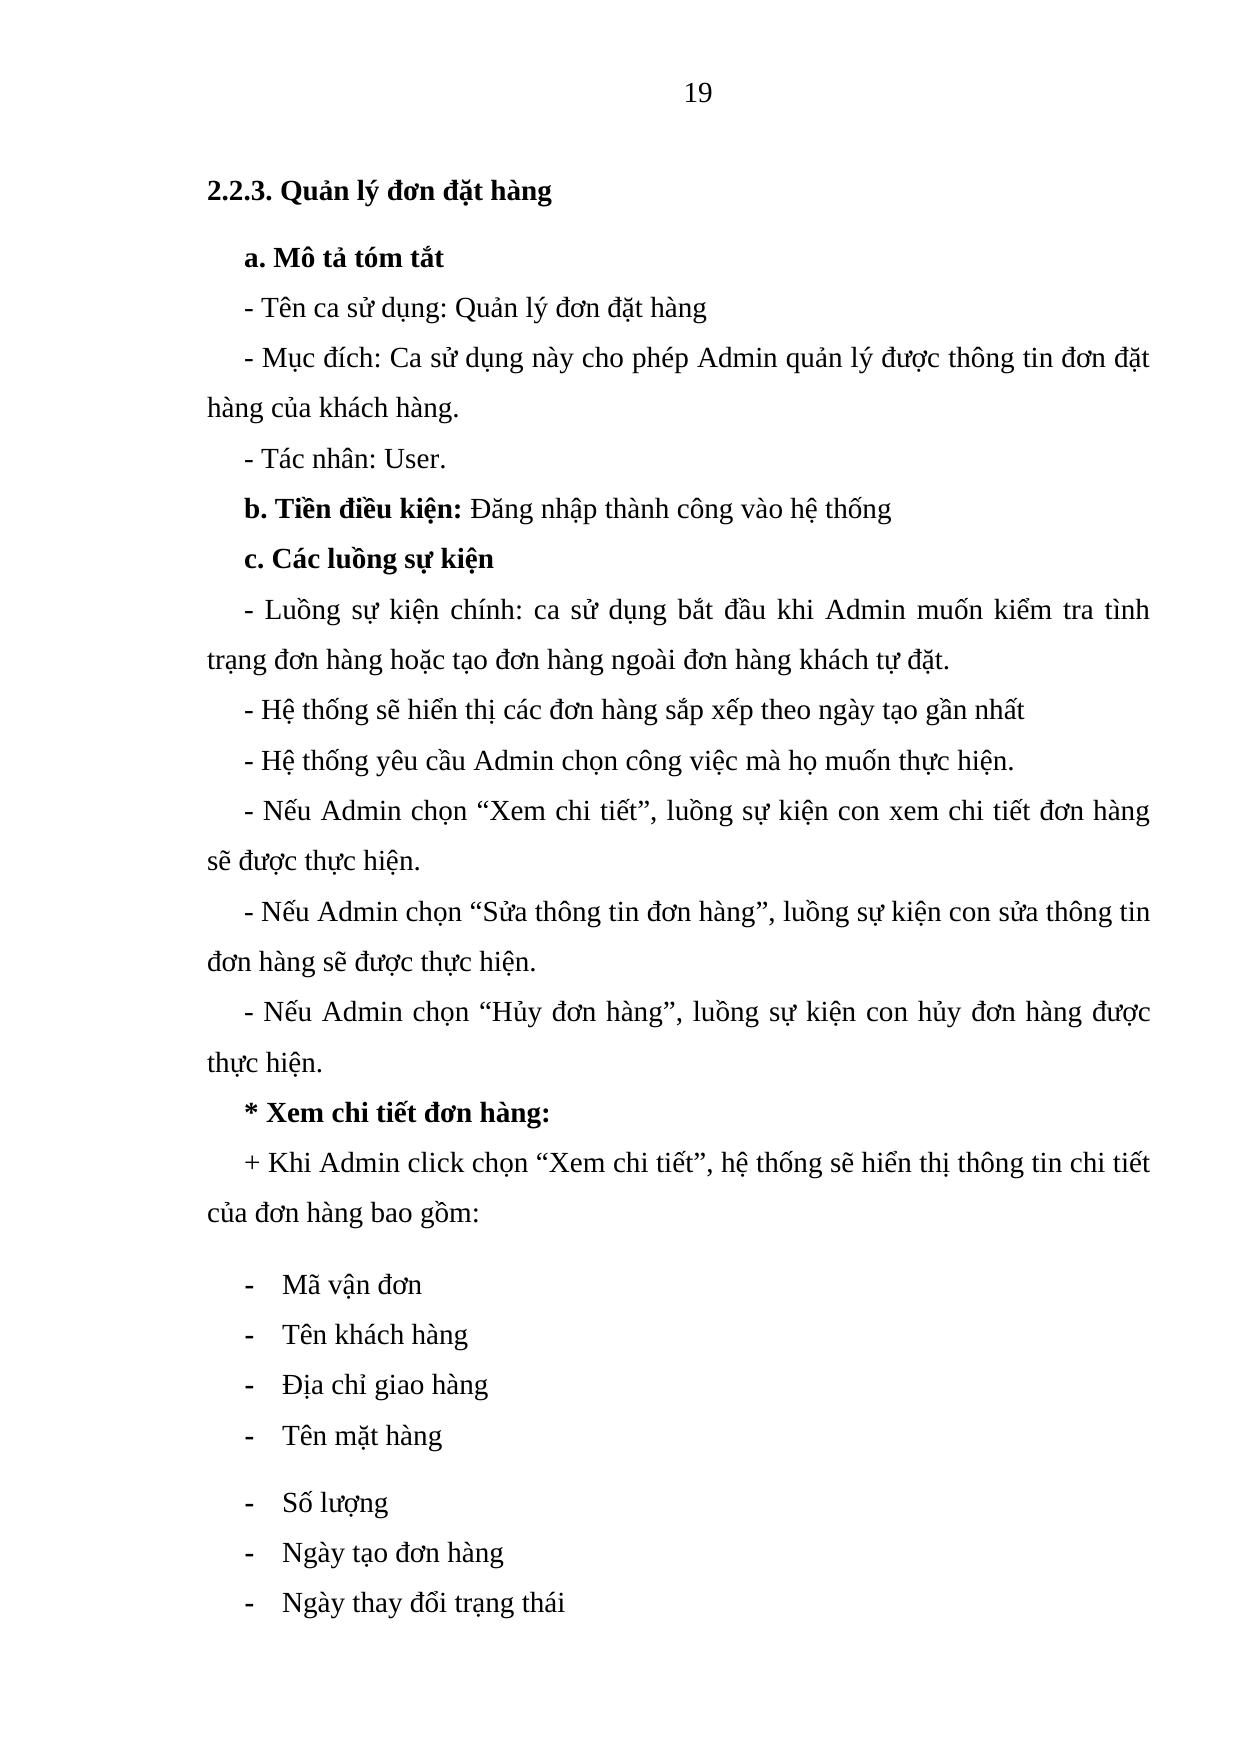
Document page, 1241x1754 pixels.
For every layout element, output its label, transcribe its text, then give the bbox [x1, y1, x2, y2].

text - Tên ca sử dụng: Quản lý đơn đặt hàng [207, 290, 1152, 323]
text - Nếu Admin chọn “Xem chi tiết”, luồng sự kiện con xem chi tiết đơn hàng sẽ được thực hiện. [207, 793, 1152, 877]
text - Mục đích: Ca sử dụng này cho phép Admin quản lý được thông tin đơn đặt hàng của khách hàng. [207, 340, 1152, 424]
list Ngày tạo đơn hàng [244, 1535, 1152, 1568]
list Ngày thay đổi trạng thái [244, 1585, 1152, 1619]
text + Khi Admin click chọn “Xem chi tiết”, hệ thống sẽ hiển thị thông tin chi tiết của đơn hàng bao gồm: [207, 1145, 1152, 1229]
text - Hệ thống yêu cầu Admin chọn công việc mà họ muốn thực hiện. [207, 743, 1152, 776]
list Số lượng [244, 1485, 1152, 1518]
text - Tác nhân: User. [207, 441, 1152, 474]
text a. Mô tả tóm tắt [207, 240, 1152, 273]
subtitle 2.2.3. Quản lý đơn đặt hàng [207, 173, 1152, 206]
text - Nếu Admin chọn “Hủy đơn hàng”, luồng sự kiện con hủy đơn hàng được thực hiện. [207, 994, 1152, 1078]
text c. Các luồng sự kiện [207, 542, 1152, 575]
list Tên khách hàng [244, 1317, 1152, 1351]
text * Xem chi tiết đơn hàng: [207, 1095, 1152, 1128]
list Tên mặt hàng [244, 1418, 1152, 1451]
list Địa chỉ giao hàng [244, 1367, 1152, 1401]
list Mã vận đơn [244, 1267, 1152, 1300]
text - Luồng sự kiện chính: ca sử dụng bắt đầu khi Admin muốn kiểm tra tình trạng đơn hàng hoặc tạo đơn hàng ngoài đơn hàng khách tự đặt. [207, 592, 1152, 676]
text b. Tiền điều kiện: Đăng nhập thành công vào hệ thống [207, 491, 1152, 525]
text - Hệ thống sẽ hiển thị các đơn hàng sắp xếp theo ngày tạo gần nhất [207, 692, 1152, 726]
text - Nếu Admin chọn “Sửa thông tin đơn hàng”, luồng sự kiện con sửa thông tin đơn hàng sẽ được thực hiện. [207, 894, 1152, 978]
